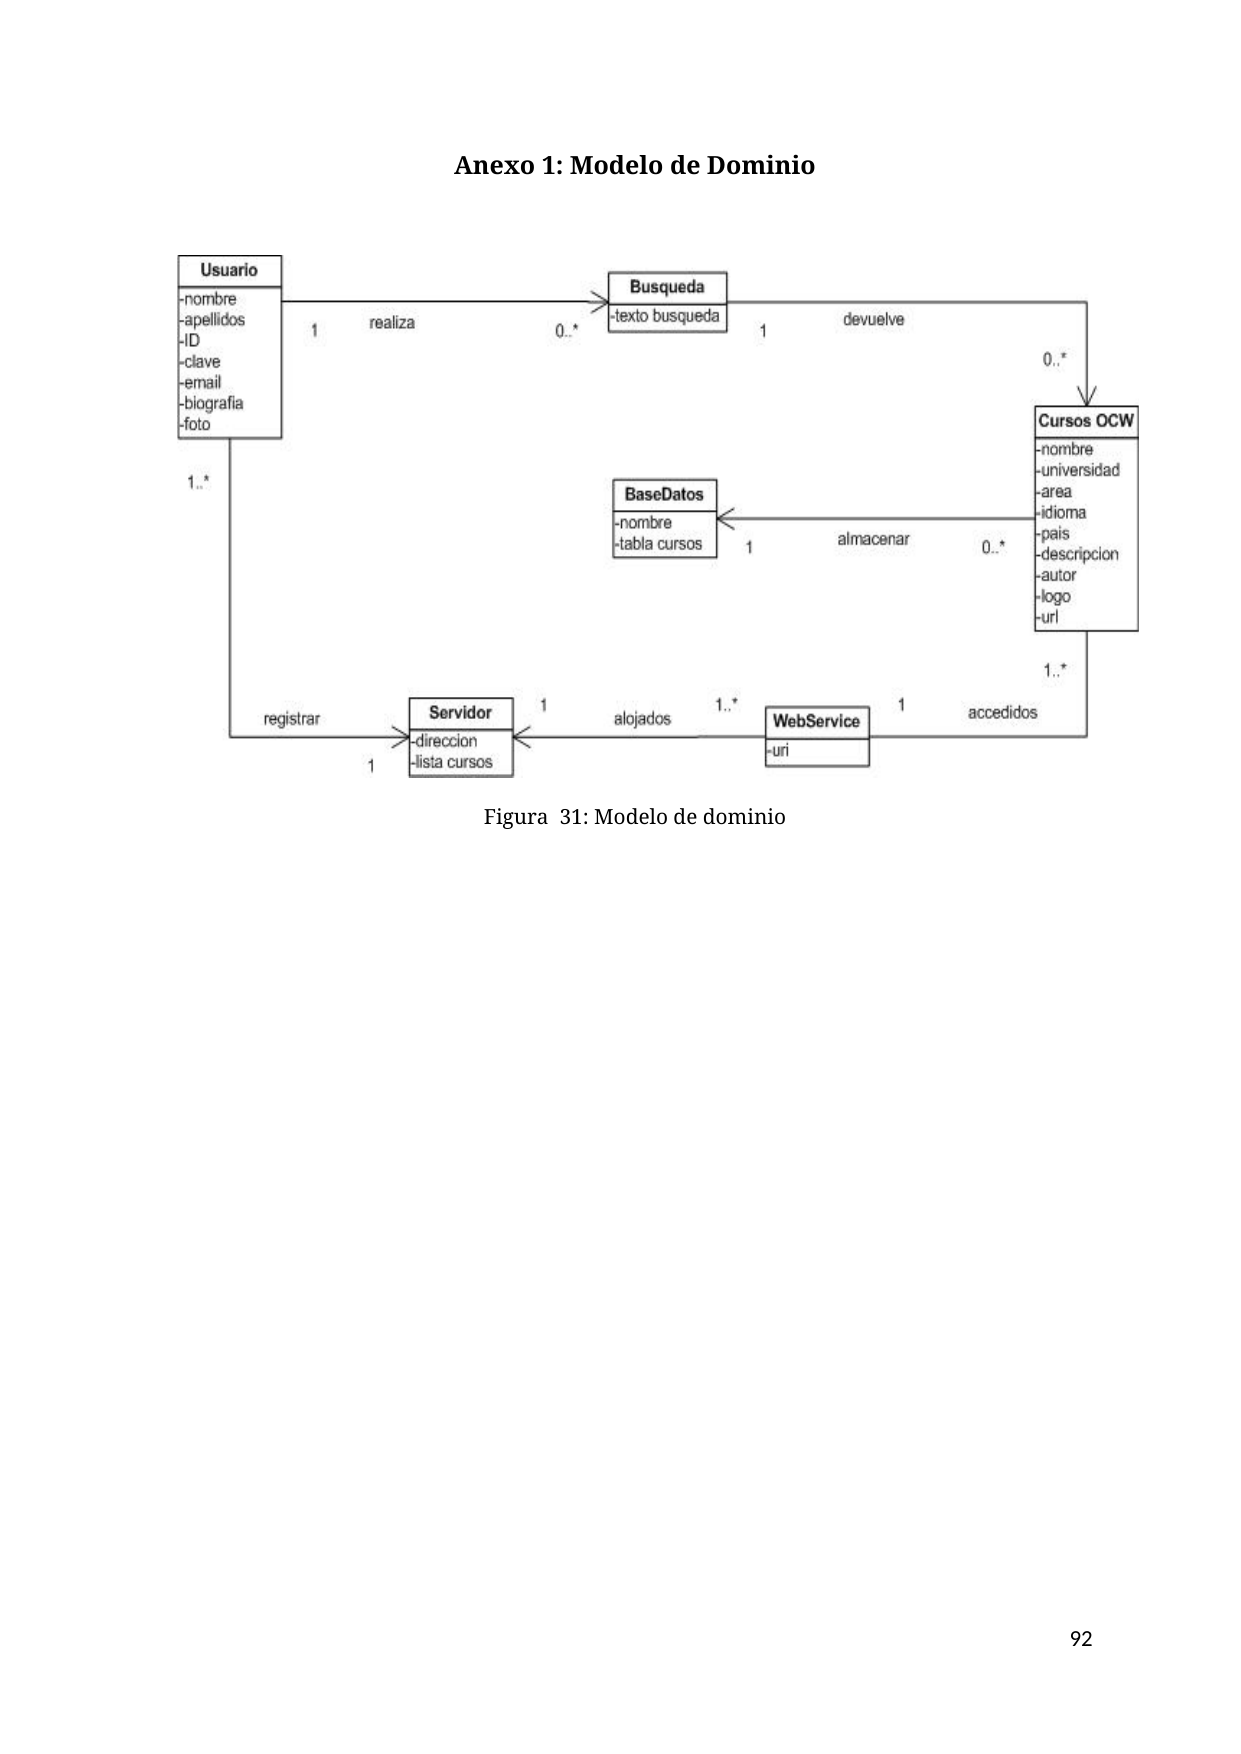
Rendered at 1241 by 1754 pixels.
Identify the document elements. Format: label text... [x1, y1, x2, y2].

picture [177, 255, 1139, 778]
text Anexo 1: Modelo de Dominio [177, 148, 1092, 182]
text Figura 31: Modelo de dominio [177, 802, 1092, 831]
